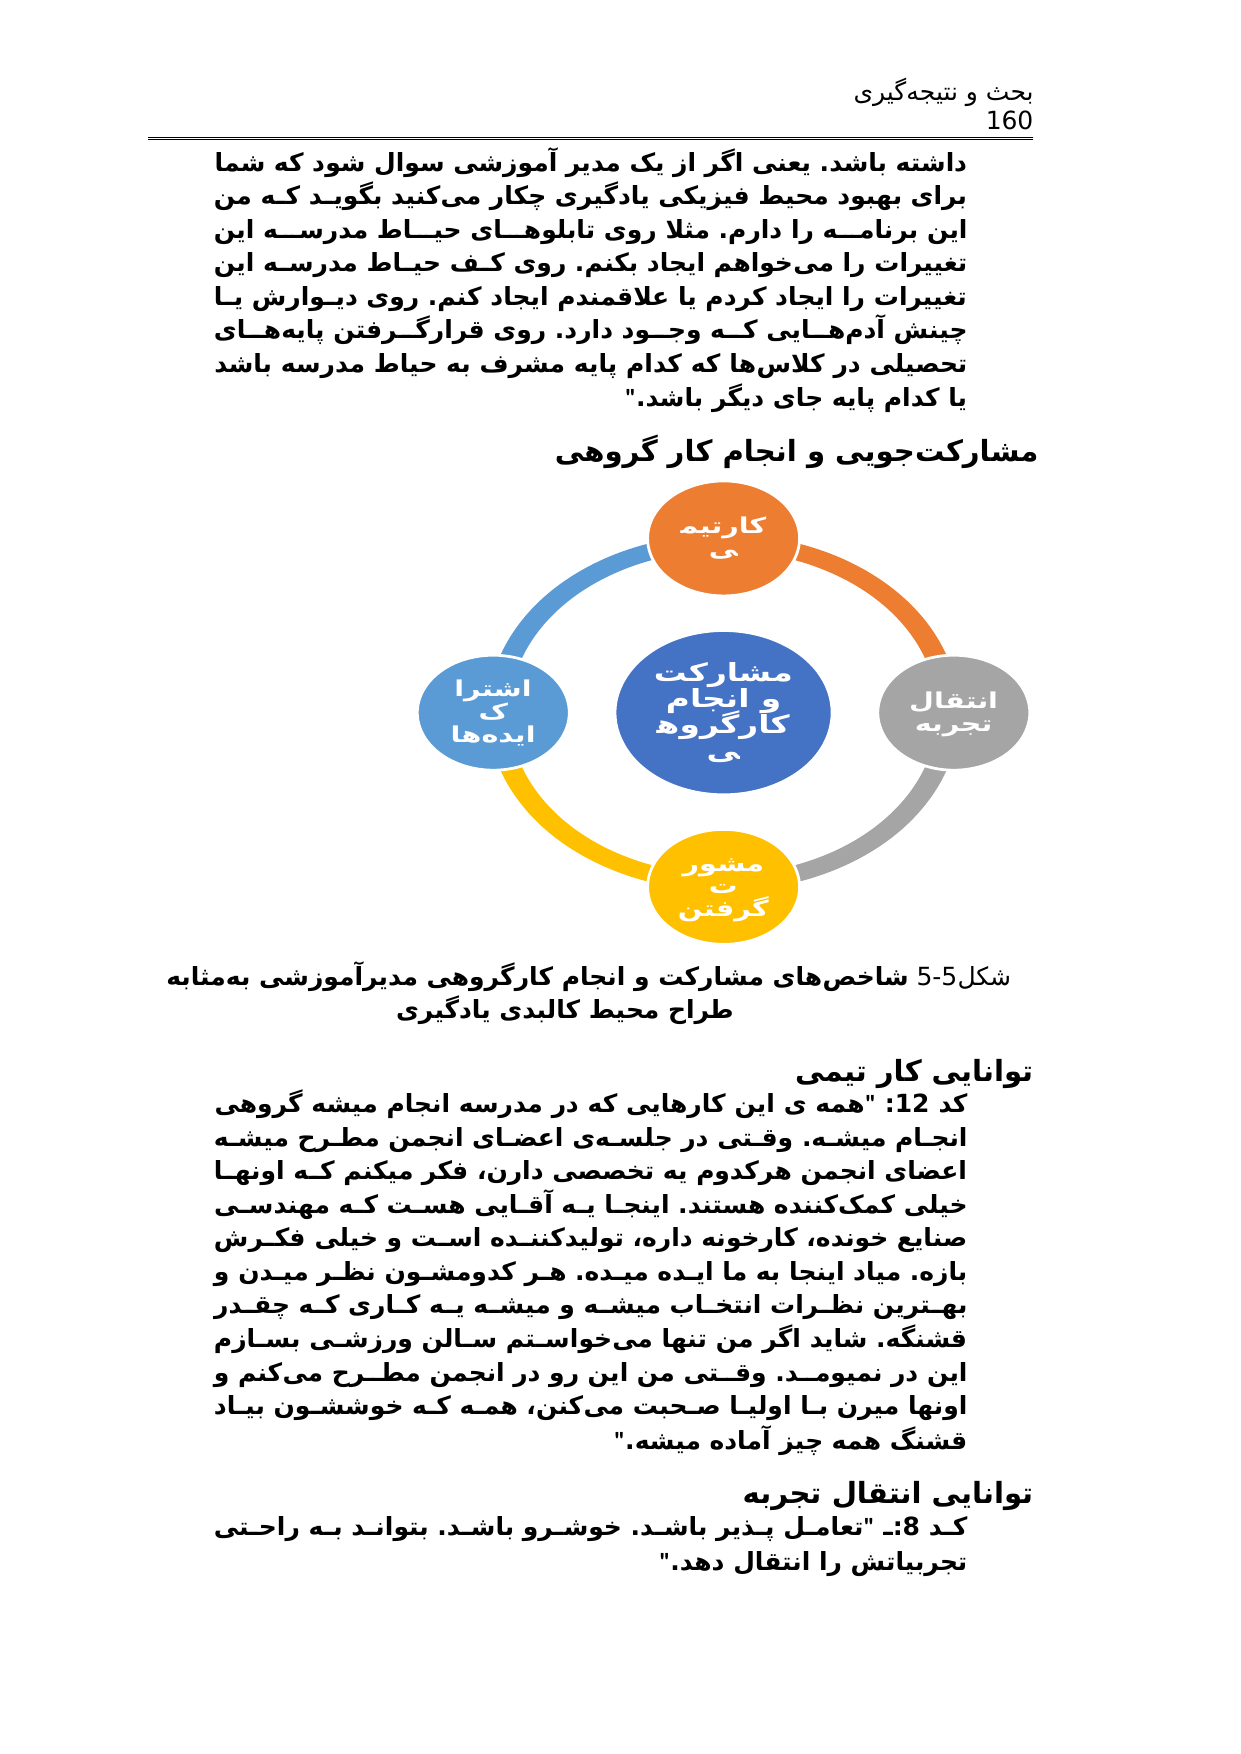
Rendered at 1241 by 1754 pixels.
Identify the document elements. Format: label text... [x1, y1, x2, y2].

text شاخص‌های مشارکت و انجام کارگروهی مدیرآموزشی به‌مثابه طراح محیط کالبدی یادگیری [148, 962, 982, 1025]
text توانایی کار تیمی [148, 1054, 1033, 1088]
text توانایی انتقال تجربه [148, 1477, 1033, 1511]
text مشارکت‌جویی و انجام کار گروهی [148, 434, 1038, 468]
text کد 8: "تعامل پذیر باشد. خوشرو باشد. بتواند به راحتی تجربیاتش را انتقال دهد." [214, 1511, 967, 1576]
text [214, 148, 967, 413]
text کد 12: "همه ی این کارهایی که در مدرسه انجام میشه گروهی انجام میشه. وقتی در جلسه‌ی اعضای انجمن مطرح میشه اعضای انجمن هرکدوم یه تخصصی دارن، فکر میکنم که اونها خیلی کمک‌کننده هستند. اینجا یه آقایی هست که مهندسی صنایع خونده، کارخونه داره، تولیدکننده است و خیلی فکرش بازه. میاد اینجا به ما ایده میده. هر کدومشون نظر میدن و بهترین نظرات انتخاب میشه و میشه یه کاری که چقدر قشنگه. شاید اگر من تنها می‌خواستم سالن ورزشی بسازم این در نمیومد. وقتی من این رو در انجمن مطرح می‌کنم و اونها میرن با اولیا صحبت می‌کنن، همه که خوششون بیاد قشنگ همه چیز آماده میشه." [214, 1088, 967, 1456]
